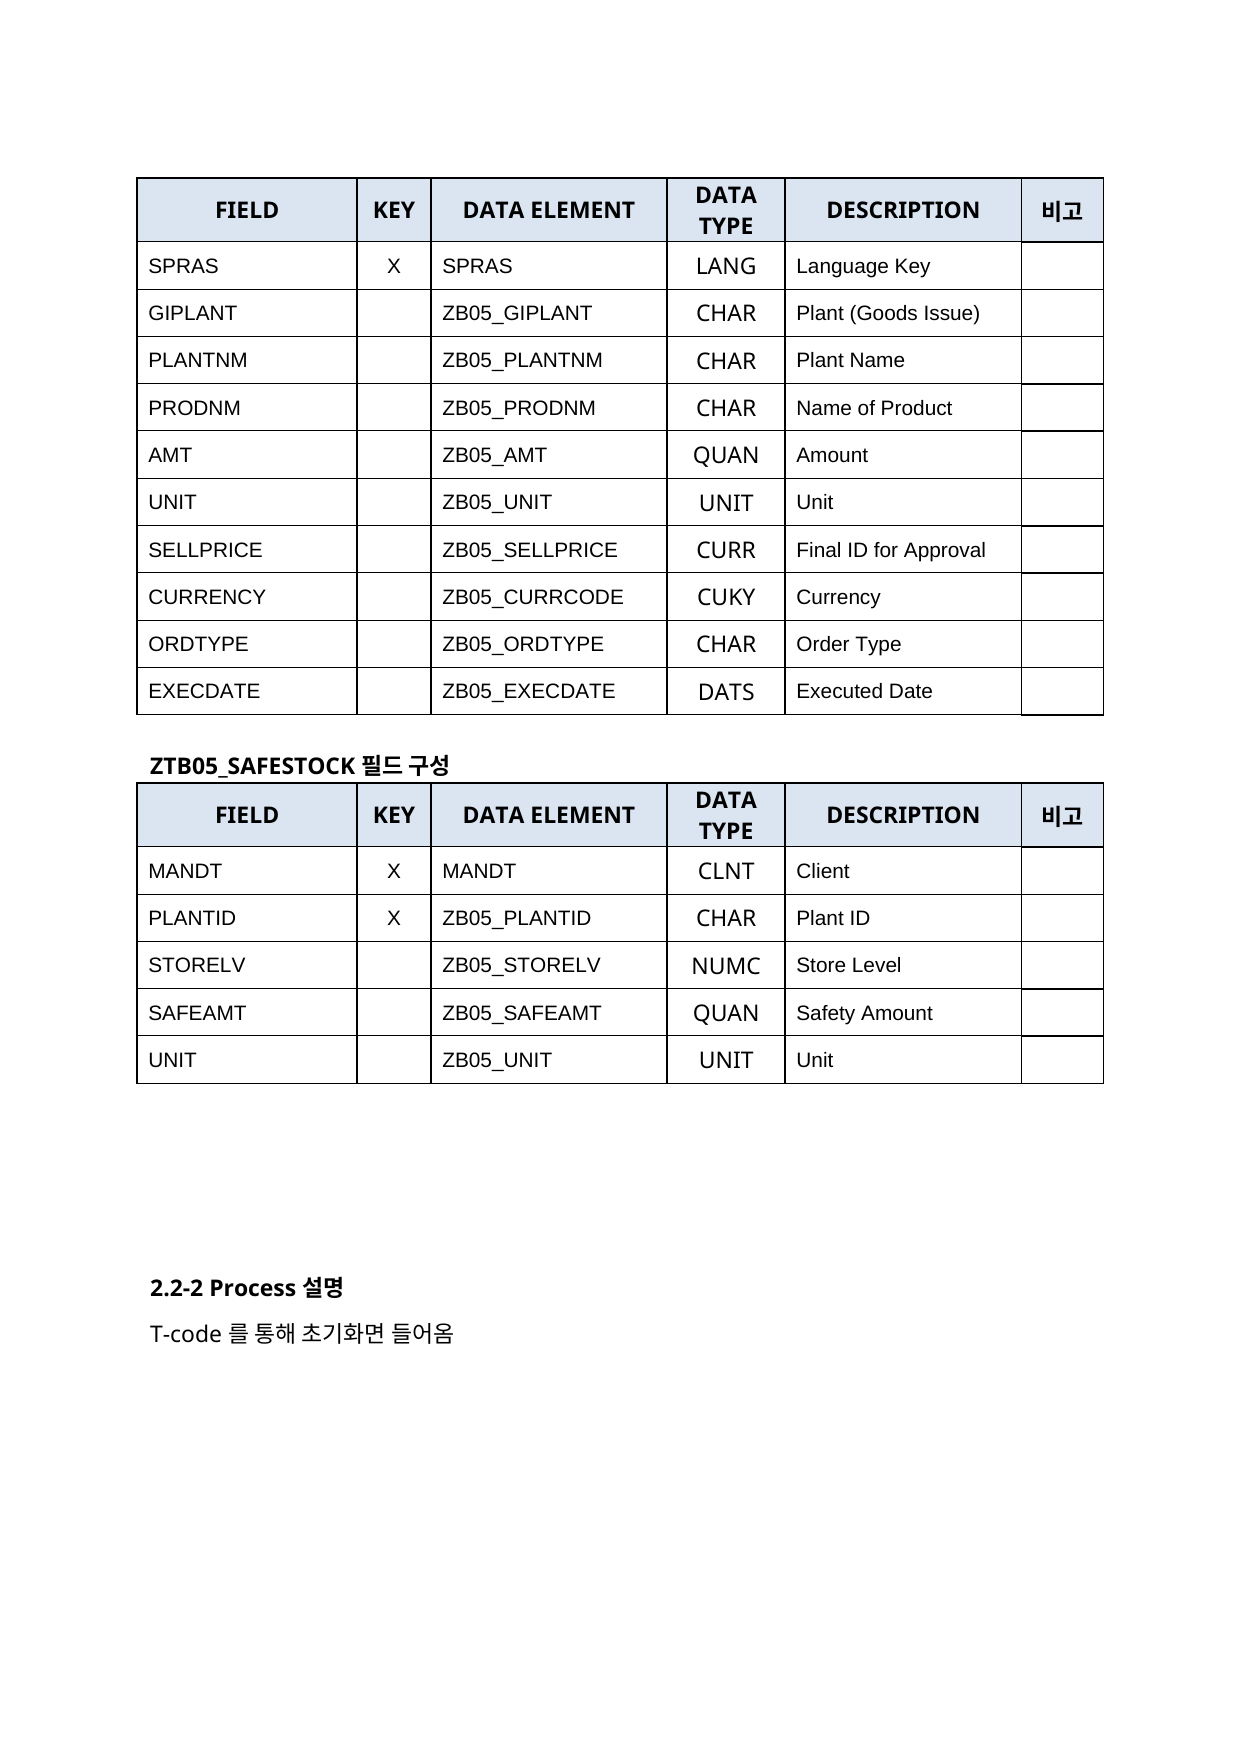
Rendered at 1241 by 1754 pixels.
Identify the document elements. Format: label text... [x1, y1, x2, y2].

table_cell ZB05_SAFEAMT [432, 989, 666, 1035]
table_cell CUKY [668, 573, 784, 619]
table_cell ZB05_ORDTYPE [432, 621, 666, 667]
table_cell ZB05_PRODNM [432, 384, 666, 430]
table_cell [358, 479, 430, 525]
table_header FIELD [138, 179, 356, 241]
table_cell [1022, 290, 1103, 336]
table_cell Name of Product [786, 384, 1021, 430]
table_header KEY [358, 784, 430, 846]
table_cell [1022, 243, 1103, 288]
table_cell NUMC [668, 942, 784, 988]
table_cell CHAR [668, 290, 784, 336]
table_cell [1022, 942, 1103, 988]
table_cell Unit [786, 1036, 1021, 1083]
table_header KEY [358, 179, 430, 241]
text ZTB05_SAFESTOCK 필드 구성 [150, 748, 1090, 781]
table_cell STORELV [138, 942, 356, 988]
table_cell [1022, 432, 1103, 478]
text 2.2-2 Process 설명 [150, 1270, 1069, 1303]
table_cell Currency [786, 573, 1021, 619]
table_cell [1022, 668, 1103, 714]
table_cell [1022, 527, 1103, 572]
table_cell Language Key [786, 242, 1021, 288]
table_cell [1022, 990, 1103, 1035]
text T-code 를 통해 초기화면 들어옴 [150, 1316, 1090, 1349]
table_cell Safety Amount [786, 989, 1021, 1035]
table_cell X [358, 242, 430, 288]
table_header 비고 [1022, 784, 1103, 846]
table_cell Store Level [786, 942, 1021, 988]
table_cell [358, 1036, 430, 1083]
table_cell PRODNM [138, 384, 356, 430]
table_cell SELLPRICE [138, 526, 356, 572]
table_cell [1022, 895, 1103, 941]
table_header DESCRIPTION [786, 784, 1021, 846]
table_cell [358, 431, 430, 478]
table_header DESCRIPTION [786, 179, 1021, 241]
table_cell [1022, 574, 1103, 619]
table_cell ZB05_SELLPRICE [432, 526, 666, 572]
table_cell Plant (Goods Issue) [786, 290, 1021, 336]
table_cell CLNT [668, 847, 784, 893]
table_cell [358, 573, 430, 619]
table_cell UNIT [138, 479, 356, 525]
table_cell CURRENCY [138, 573, 356, 619]
table_cell UNIT [668, 1036, 784, 1083]
table_cell Unit [786, 479, 1021, 525]
table_header DATA TYPE [668, 784, 784, 846]
table_cell [1022, 621, 1103, 667]
table_cell [358, 337, 430, 383]
table_cell CHAR [668, 895, 784, 941]
table_cell EXECDATE [138, 668, 356, 714]
table_cell ZB05_STORELV [432, 942, 666, 988]
table_cell MANDT [432, 847, 666, 893]
table_cell CHAR [668, 337, 784, 383]
table_cell ZB05_PLANTNM [432, 337, 666, 383]
table_cell [358, 621, 430, 667]
table_header DATA ELEMENT [432, 784, 666, 846]
table_cell CHAR [668, 621, 784, 667]
table_cell [358, 526, 430, 572]
table_cell Plant Name [786, 337, 1021, 383]
table_cell SPRAS [432, 242, 666, 288]
table_cell ZB05_AMT [432, 431, 666, 478]
table_cell Final ID for Approval [786, 526, 1021, 572]
table_cell Client [786, 847, 1021, 893]
table_cell [358, 942, 430, 988]
table_cell Amount [786, 431, 1021, 478]
table_cell ZB05_EXECDATE [432, 668, 666, 714]
table_header DATA TYPE [668, 179, 784, 241]
table_cell UNIT [668, 479, 784, 525]
table_cell SAFEAMT [138, 989, 356, 1035]
table_cell CURR [668, 526, 784, 572]
table_cell ORDTYPE [138, 621, 356, 667]
table_cell DATS [668, 668, 784, 714]
table_header DATA ELEMENT [432, 179, 666, 241]
table_cell [1022, 337, 1103, 383]
table_cell MANDT [138, 847, 356, 893]
table_cell ZB05_CURRCODE [432, 573, 666, 619]
table_cell UNIT [138, 1036, 356, 1083]
table_cell [358, 989, 430, 1035]
table_cell Order Type [786, 621, 1021, 667]
table_cell Executed Date [786, 668, 1021, 714]
table_cell Plant ID [786, 895, 1021, 941]
table_cell [1022, 848, 1103, 893]
table_cell AMT [138, 431, 356, 478]
table_cell [1022, 385, 1103, 430]
table_cell [1022, 479, 1103, 525]
table_cell PLANTID [138, 895, 356, 941]
table_cell QUAN [668, 989, 784, 1035]
table_cell ZB05_PLANTID [432, 895, 666, 941]
table_cell GIPLANT [138, 290, 356, 336]
table_cell [358, 290, 430, 336]
table_cell [1022, 1037, 1103, 1083]
table_cell [358, 668, 430, 714]
table_cell X [358, 895, 430, 941]
table_cell ZB05_UNIT [432, 1036, 666, 1083]
table_cell ZB05_GIPLANT [432, 290, 666, 336]
table_cell CHAR [668, 384, 784, 430]
table_cell ZB05_UNIT [432, 479, 666, 525]
table_cell PLANTNM [138, 337, 356, 383]
table_header FIELD [138, 784, 356, 846]
table_cell LANG [668, 242, 784, 288]
table_cell QUAN [668, 431, 784, 478]
table_cell [358, 384, 430, 430]
table_cell X [358, 847, 430, 893]
table_header 비고 [1022, 179, 1103, 241]
table_cell SPRAS [138, 242, 356, 288]
